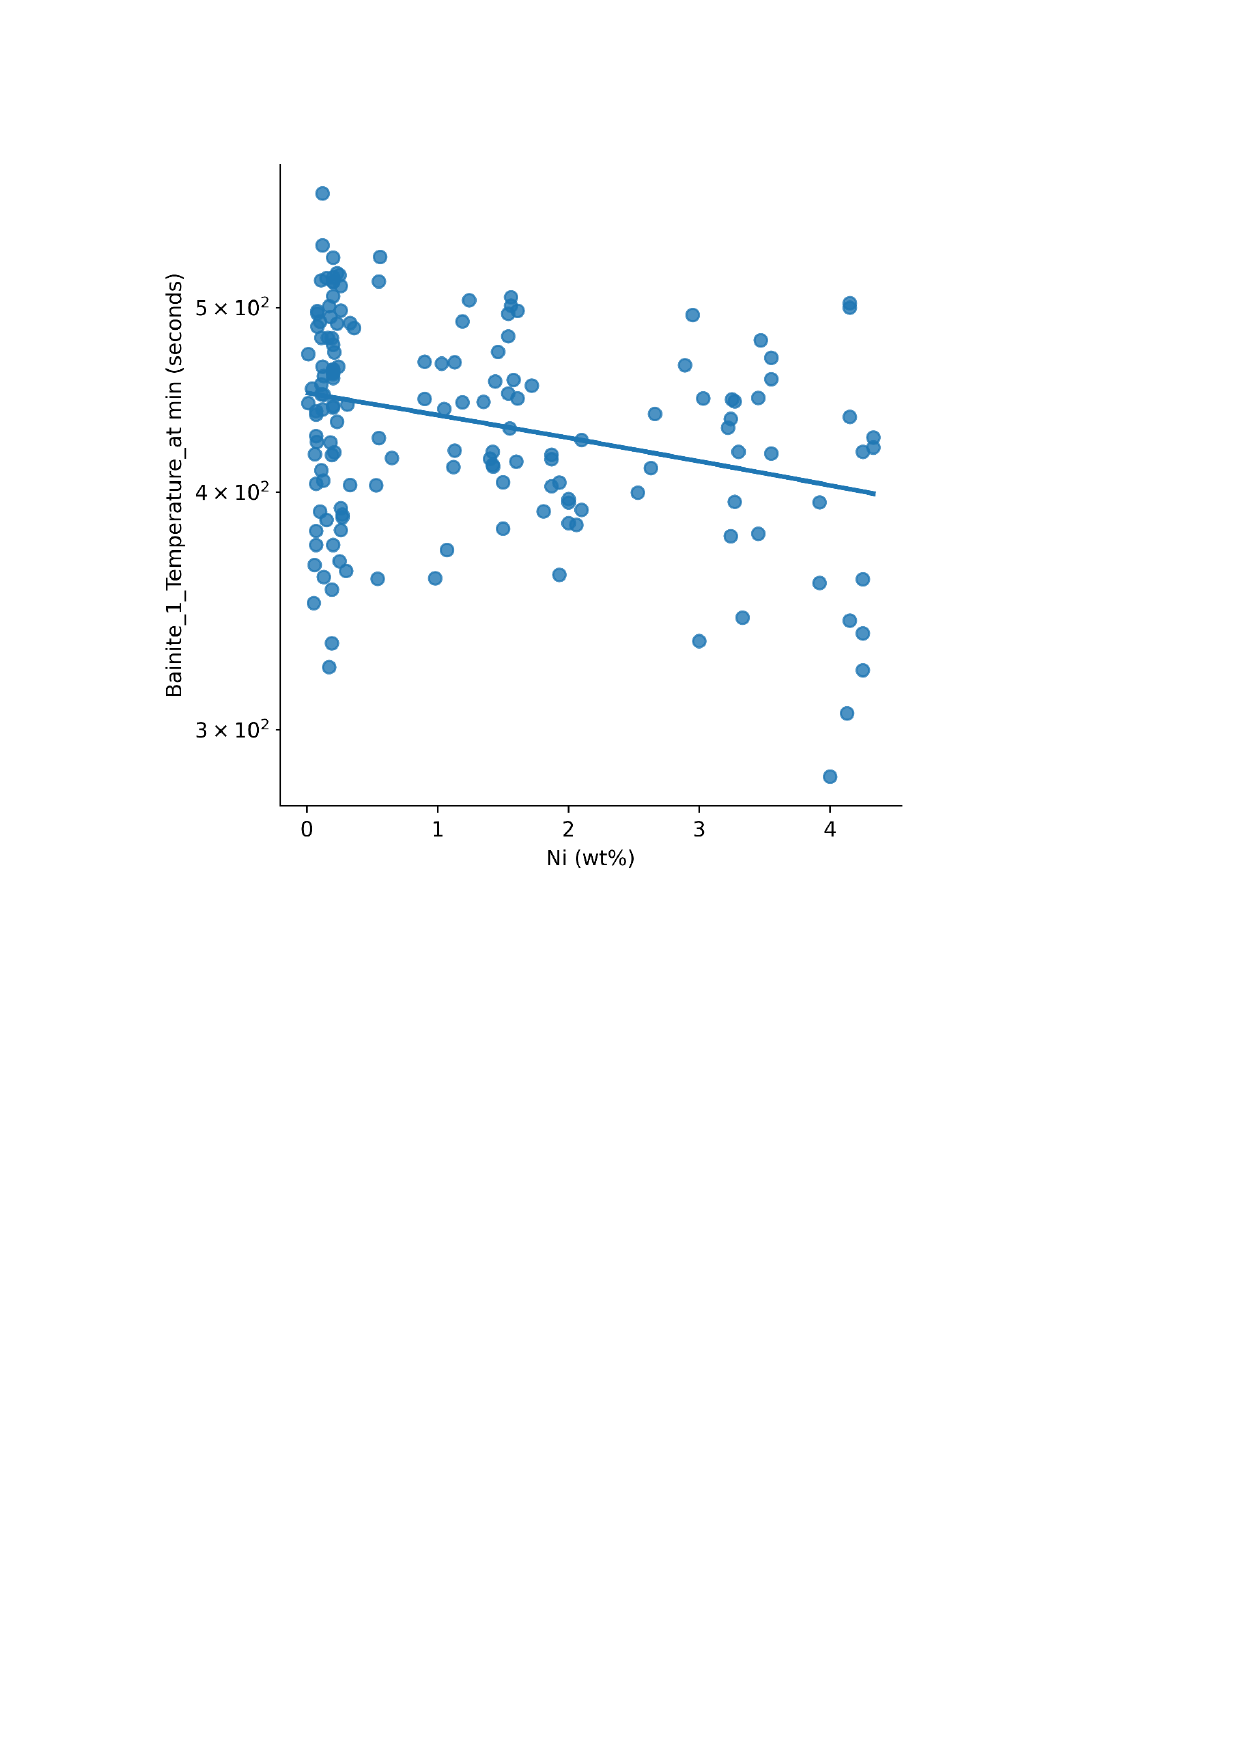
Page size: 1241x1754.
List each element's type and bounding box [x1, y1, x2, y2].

picture [150, 150, 916, 884]
